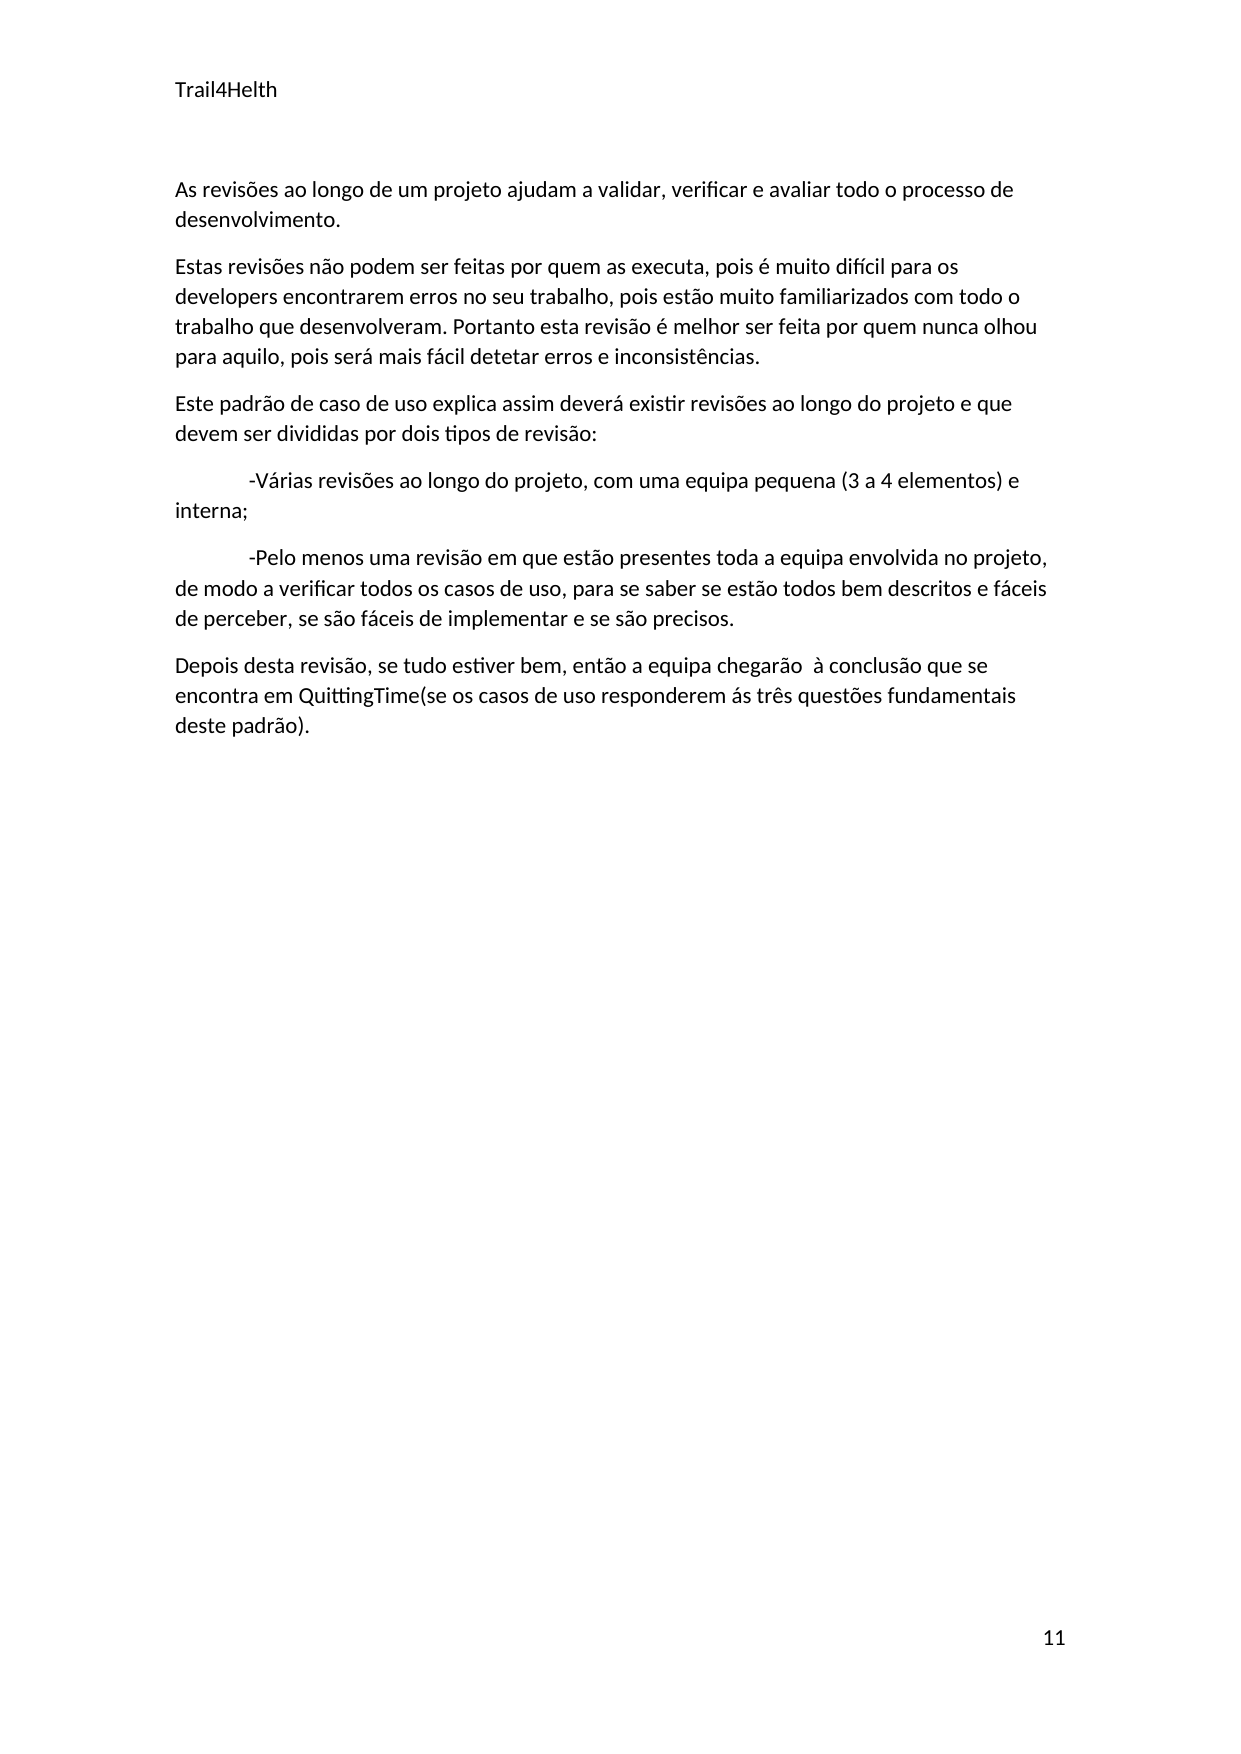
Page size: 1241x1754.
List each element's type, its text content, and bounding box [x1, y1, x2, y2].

text As revisões ao longo de um projeto ajudam a validar, verificar e avaliar todo o processo de desenvolvimento. [175, 175, 1065, 233]
text -Pelo menos uma revisão em que estão presentes toda a equipa envolvida no projeto, de modo a verificar todos os casos de uso, para se saber se estão todos bem descritos e fáceis de perceber, se são fáceis de implementar e se são precisos. [175, 543, 1065, 632]
text Depois desta revisão, se tudo estiver bem, então a equipa chegarão à conclusão que se encontra em QuittingTime(se os casos de uso responderem ás três questões fundamentais deste padrão). [175, 651, 1065, 739]
text -Várias revisões ao longo do projeto, com uma equipa pequena (3 a 4 elementos) e interna; [175, 466, 1065, 525]
text Este padrão de caso de uso explica assim deverá existir revisões ao longo do projeto e que devem ser divididas por dois tipos de revisão: [175, 389, 1065, 448]
text Estas revisões não podem ser feitas por quem as executa, pois é muito difícil para os developers encontrarem erros no seu trabalho, pois estão muito familiarizados com todo o trabalho que desenvolveram. Portanto esta revisão é melhor ser feita por quem nunca olhou para aquilo, pois será mais fácil detetar erros e inconsistências. [175, 252, 1065, 371]
